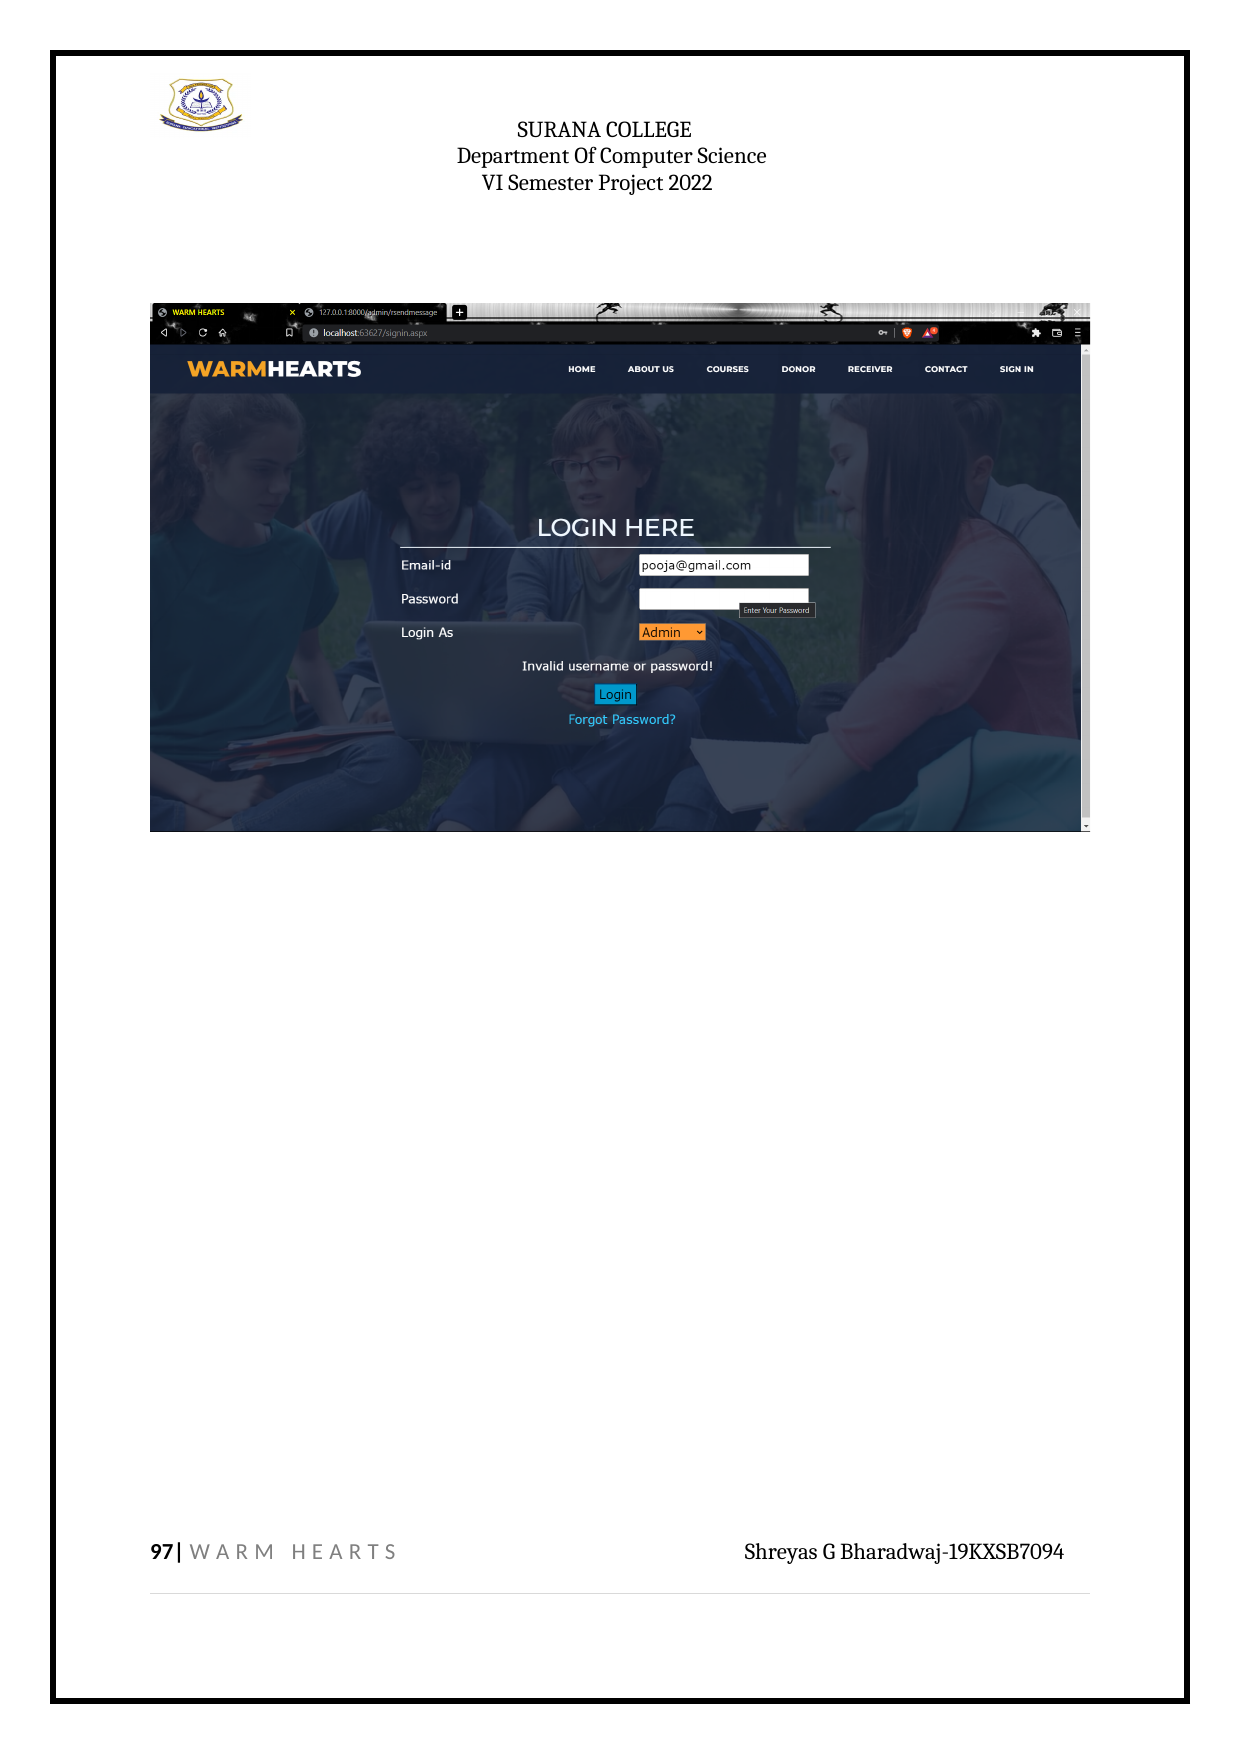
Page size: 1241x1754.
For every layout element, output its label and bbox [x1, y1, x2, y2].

picture [150, 303, 1091, 832]
picture [150, 73, 252, 138]
